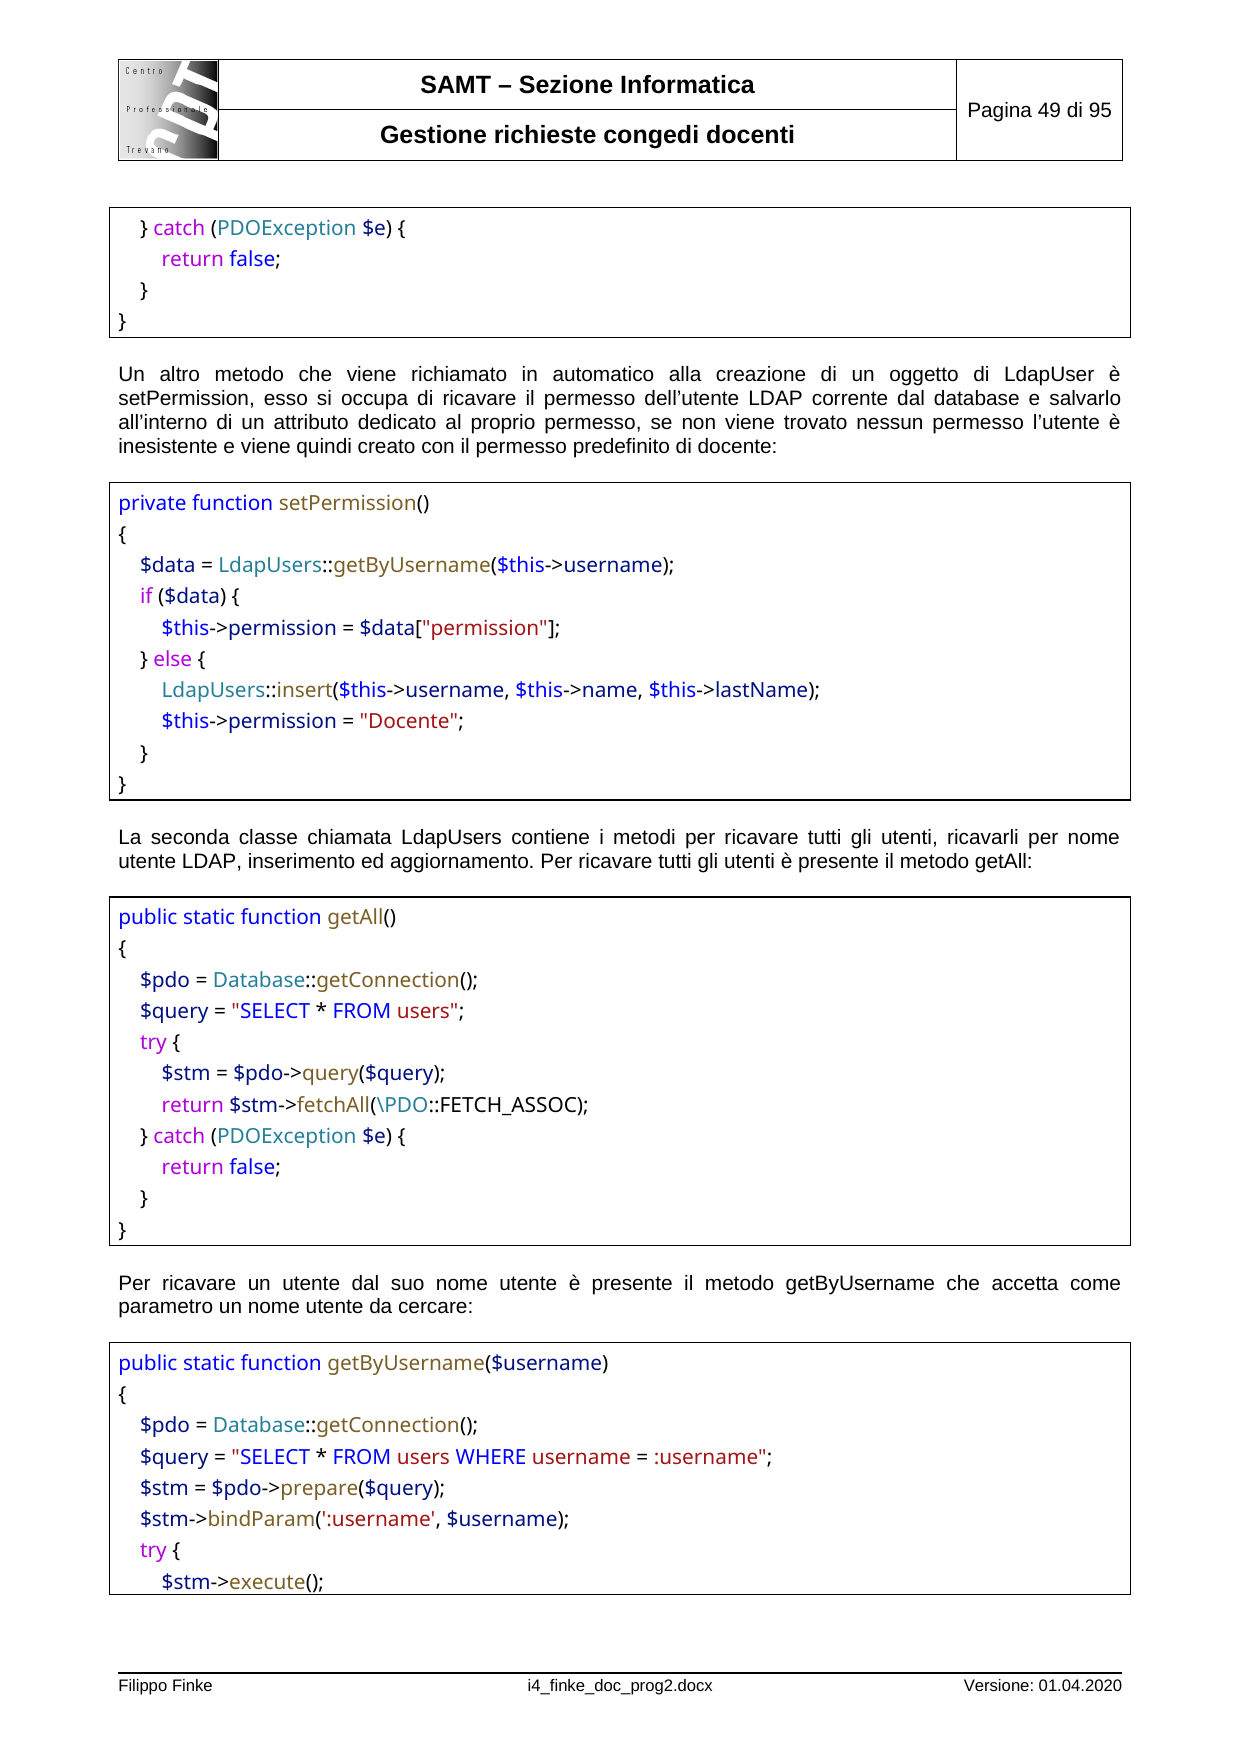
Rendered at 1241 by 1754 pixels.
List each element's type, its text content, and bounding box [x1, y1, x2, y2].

text try { [118, 1533, 1122, 1564]
text La seconda classe chiamata LdapUsers contiene i metodi per ricavare tutti gli utenti, ricavarli per nome utente LDAP, inserimento ed aggiornamento. Per ricavare tutti gli utenti è presente il metodo getAll: [118, 824, 1122, 872]
picture [118, 60, 218, 159]
text LdapUsers::insert($this->username, $this->name, $this->lastName); [118, 672, 1122, 704]
text $this->permission = $data["permission"]; [118, 610, 1122, 641]
text } [118, 1181, 1122, 1209]
text $pdo = Database::getConnection(); [118, 1408, 1122, 1439]
text } [118, 735, 1122, 763]
text } [118, 272, 1122, 301]
text } [110, 763, 1130, 799]
text $query = "SELECT * FROM users WHERE username = :username"; [118, 1439, 1122, 1470]
text if ($data) { [118, 579, 1122, 610]
text } catch (PDOException $e) { [110, 208, 1130, 241]
text $data = LdapUsers::getByUsername($this->username); [118, 547, 1122, 579]
text $stm = $pdo->query($query); [118, 1056, 1122, 1087]
text } [110, 301, 1130, 337]
text { [118, 1377, 1122, 1408]
text return false; [118, 1149, 1122, 1181]
text { [118, 931, 1122, 962]
text $stm->execute(); [118, 1564, 1122, 1594]
text return false; [118, 241, 1122, 272]
text $pdo = Database::getConnection(); [118, 962, 1122, 993]
text Per ricavare un utente dal suo nome utente è presente il metodo getByUsername che accetta come parametro un nome utente da cercare: [118, 1270, 1122, 1318]
text $stm->bindParam(':username', $username); [118, 1502, 1122, 1533]
text $stm = $pdo->prepare($query); [118, 1470, 1122, 1502]
text public static function getAll() [110, 898, 1130, 931]
text $query = "SELECT * FROM users"; [118, 993, 1122, 1024]
text try { [118, 1024, 1122, 1056]
text Un altro metodo che viene richiamato in automatico alla creazione di un oggetto di LdapUser è setPermission, esso si occupa di ricavare il permesso dell’utente LDAP corrente dal database e salvarlo all’interno di un attributo dedicato al proprio permesso, se non viene trovato nessun permesso l’utente è inesistente e viene quindi creato con il permesso predefinito di docente: [118, 362, 1122, 458]
text private function setPermission() [110, 483, 1130, 516]
text $this->permission = "Docente"; [118, 704, 1122, 735]
text return $stm->fetchAll(\PDO::FETCH_ASSOC); [118, 1087, 1122, 1118]
text public static function getByUsername($username) [110, 1343, 1130, 1377]
text } [110, 1209, 1130, 1245]
text } catch (PDOException $e) { [118, 1118, 1122, 1149]
text { [118, 516, 1122, 547]
text } else { [118, 641, 1122, 672]
